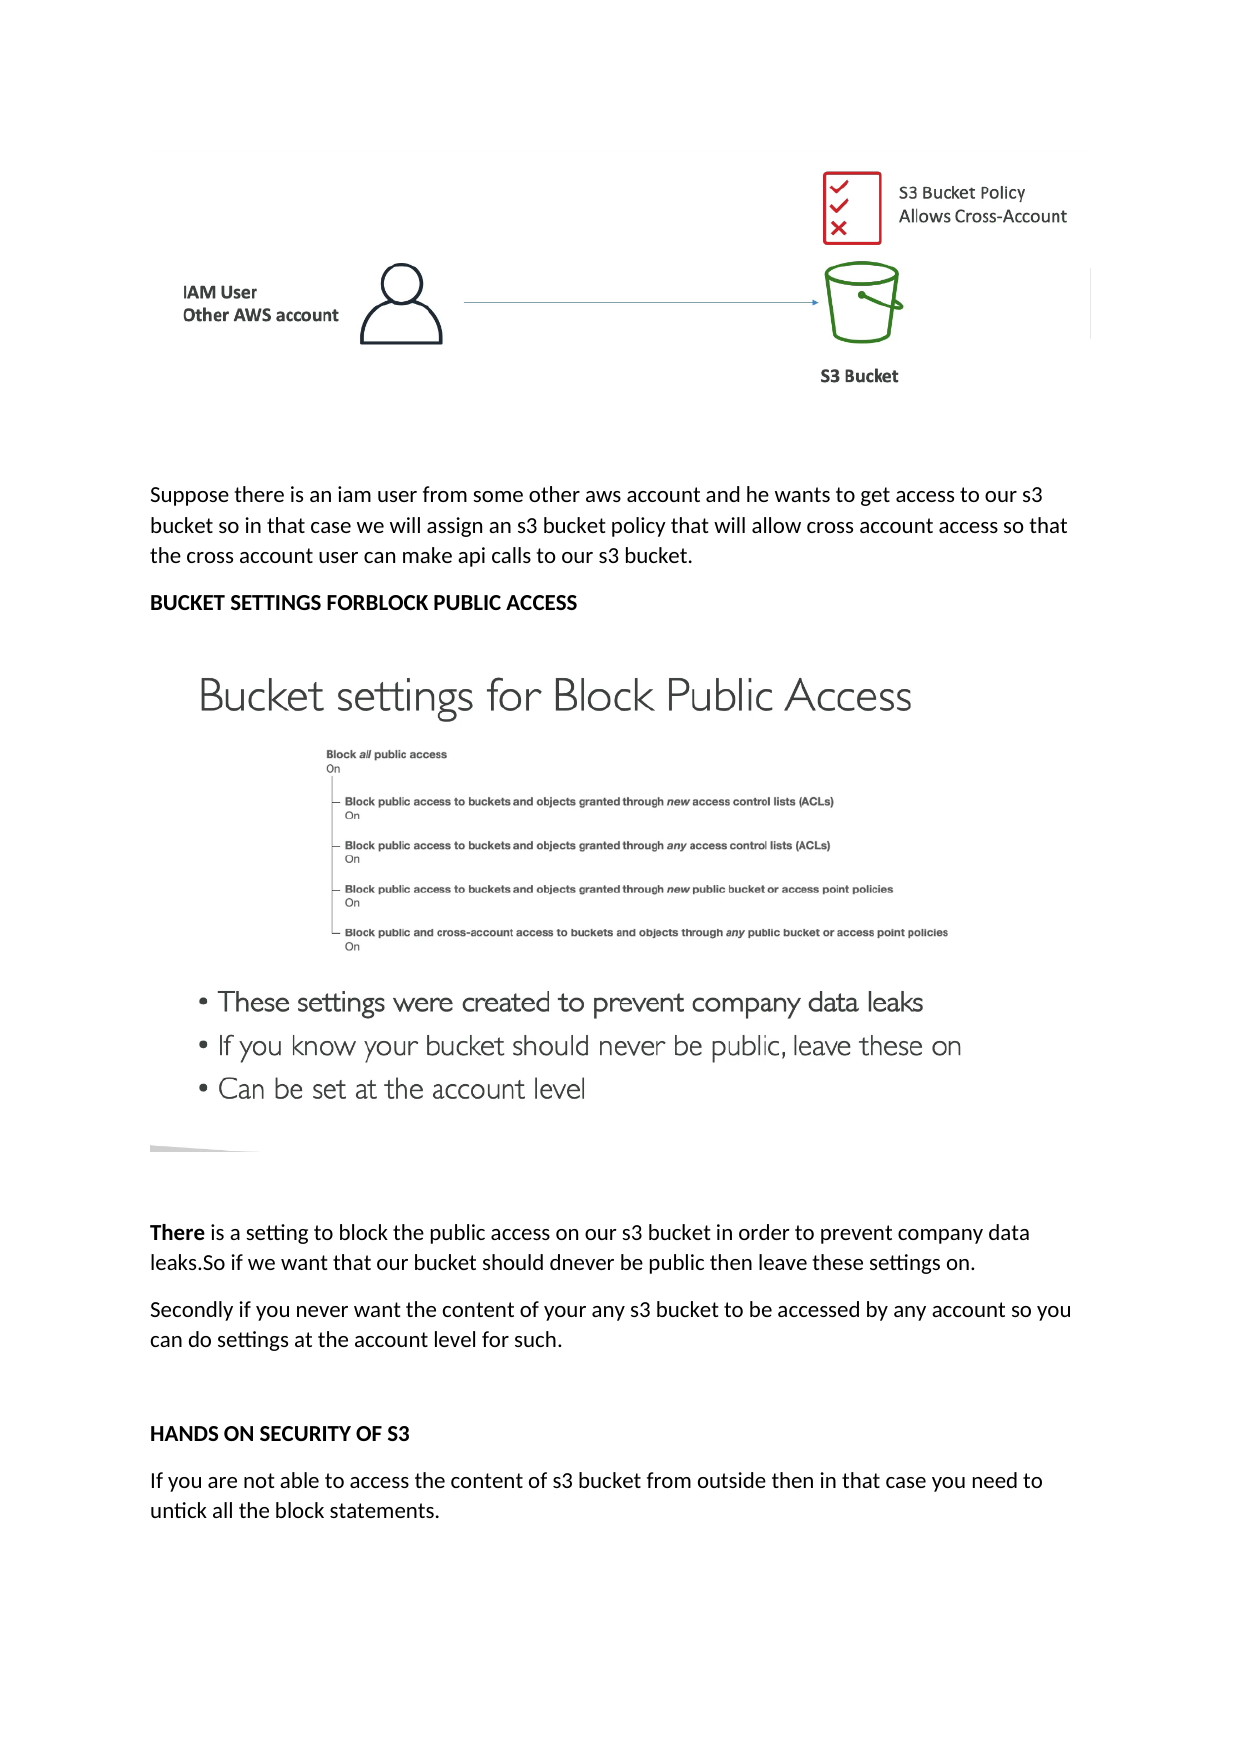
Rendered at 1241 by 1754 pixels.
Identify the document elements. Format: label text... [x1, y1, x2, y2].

picture [150, 150, 1091, 462]
text There is a setting to block the public access on our s3 bucket in order to prevent company data leaks.So if we want that our bucket should dnever be public then leave these settings on. [150, 1218, 1090, 1276]
picture [150, 634, 1091, 1152]
text HANDS ON SECURITY OF S3 [150, 1419, 1090, 1447]
text Suppose there is an iam user from some other aws account and he wants to get access to our s3 bucket so in that case we will assign an s3 bucket policy that will allow cross account access so that the cross account user can make api calls to our s3 bucket. [150, 481, 1090, 569]
text Secondly if you never want the content of your any s3 bucket to be accessed by any account so you can do settings at the account level for such. [150, 1295, 1090, 1353]
text If you are not able to access the content of s3 bucket from outside then in that case you need to untick all the block statements. [150, 1466, 1090, 1524]
text BUCKET SETTINGS FORBLOCK PUBLIC ACCESS [150, 588, 1090, 616]
